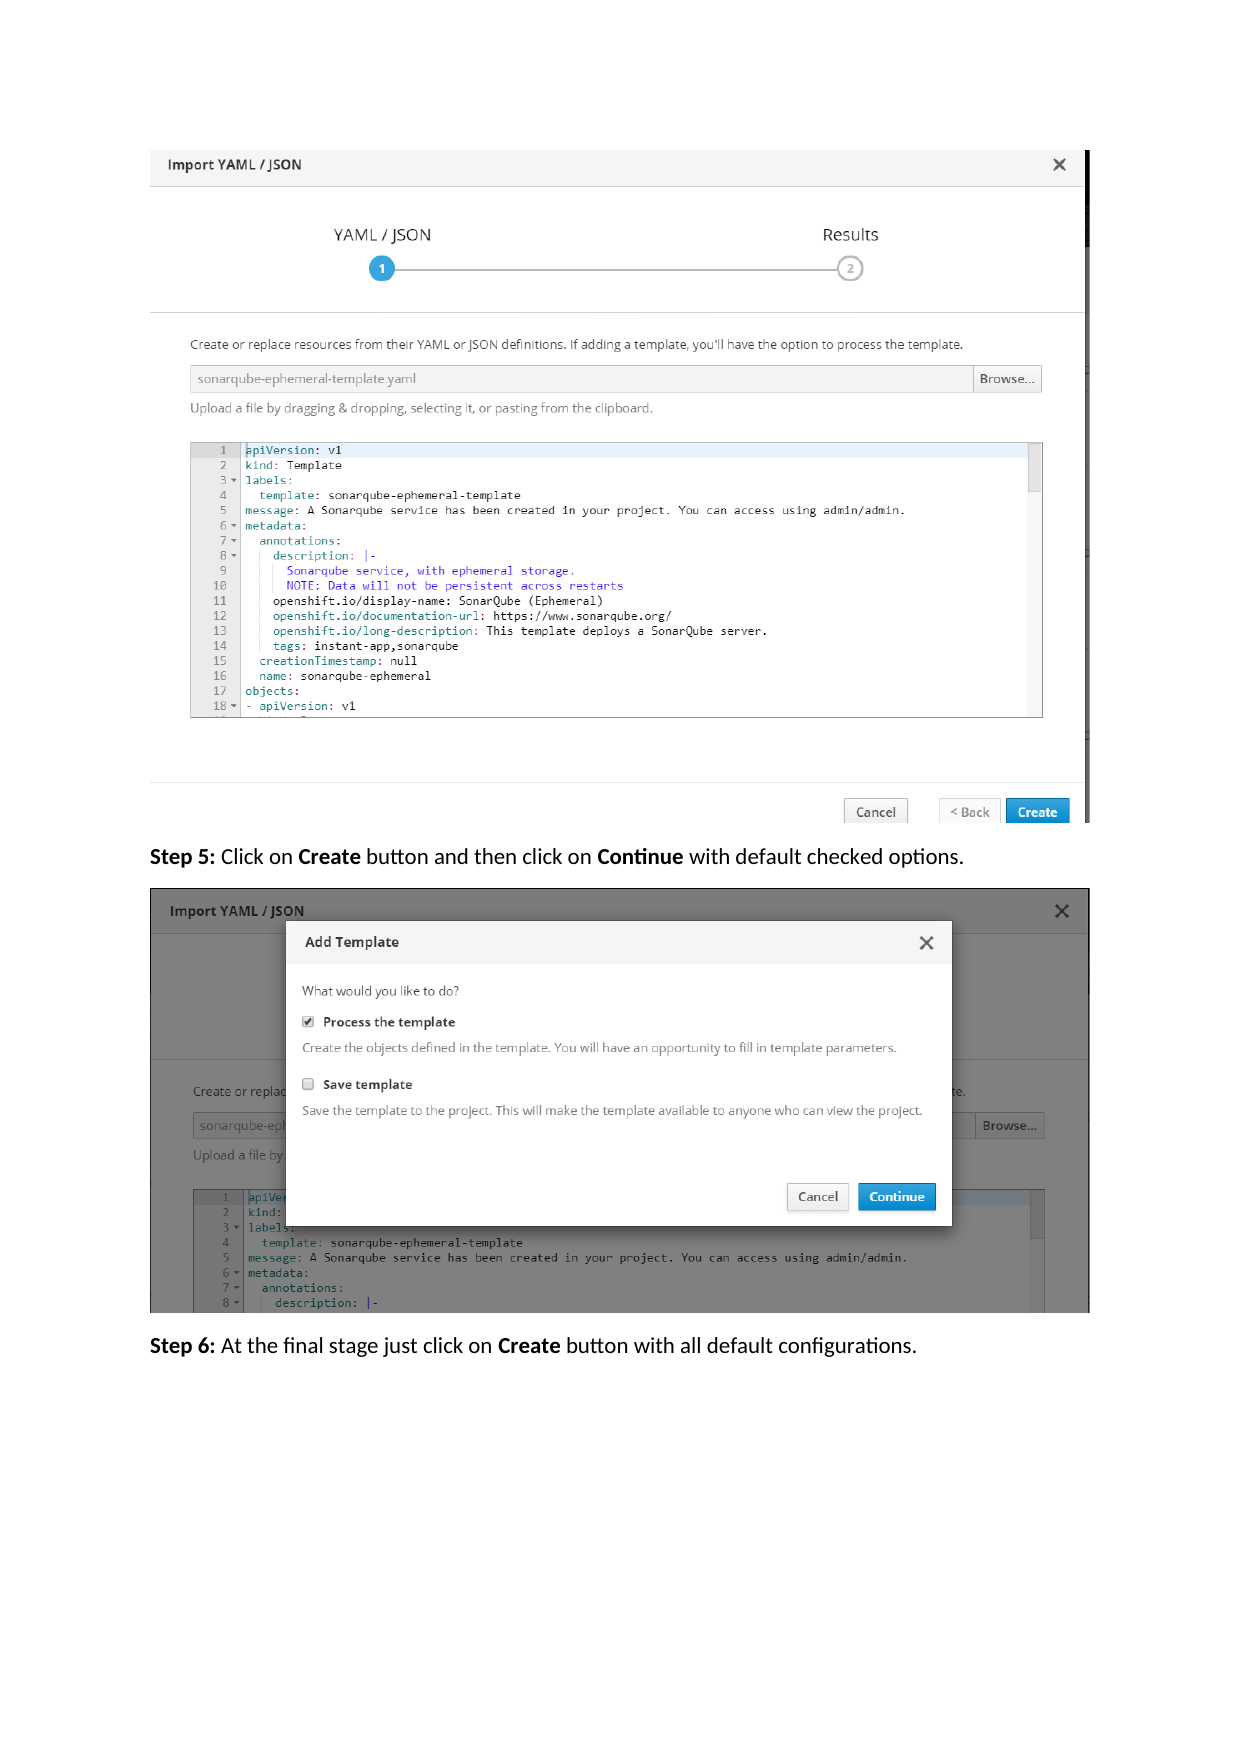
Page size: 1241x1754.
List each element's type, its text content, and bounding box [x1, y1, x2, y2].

text Step 6: At the final stage just click on Create button with all default configurations. [150, 1331, 1090, 1359]
picture [150, 888, 1090, 1313]
text Step 5: Click on Create button and then click on Continue with default checked options. [150, 842, 1090, 870]
picture [150, 150, 1090, 823]
